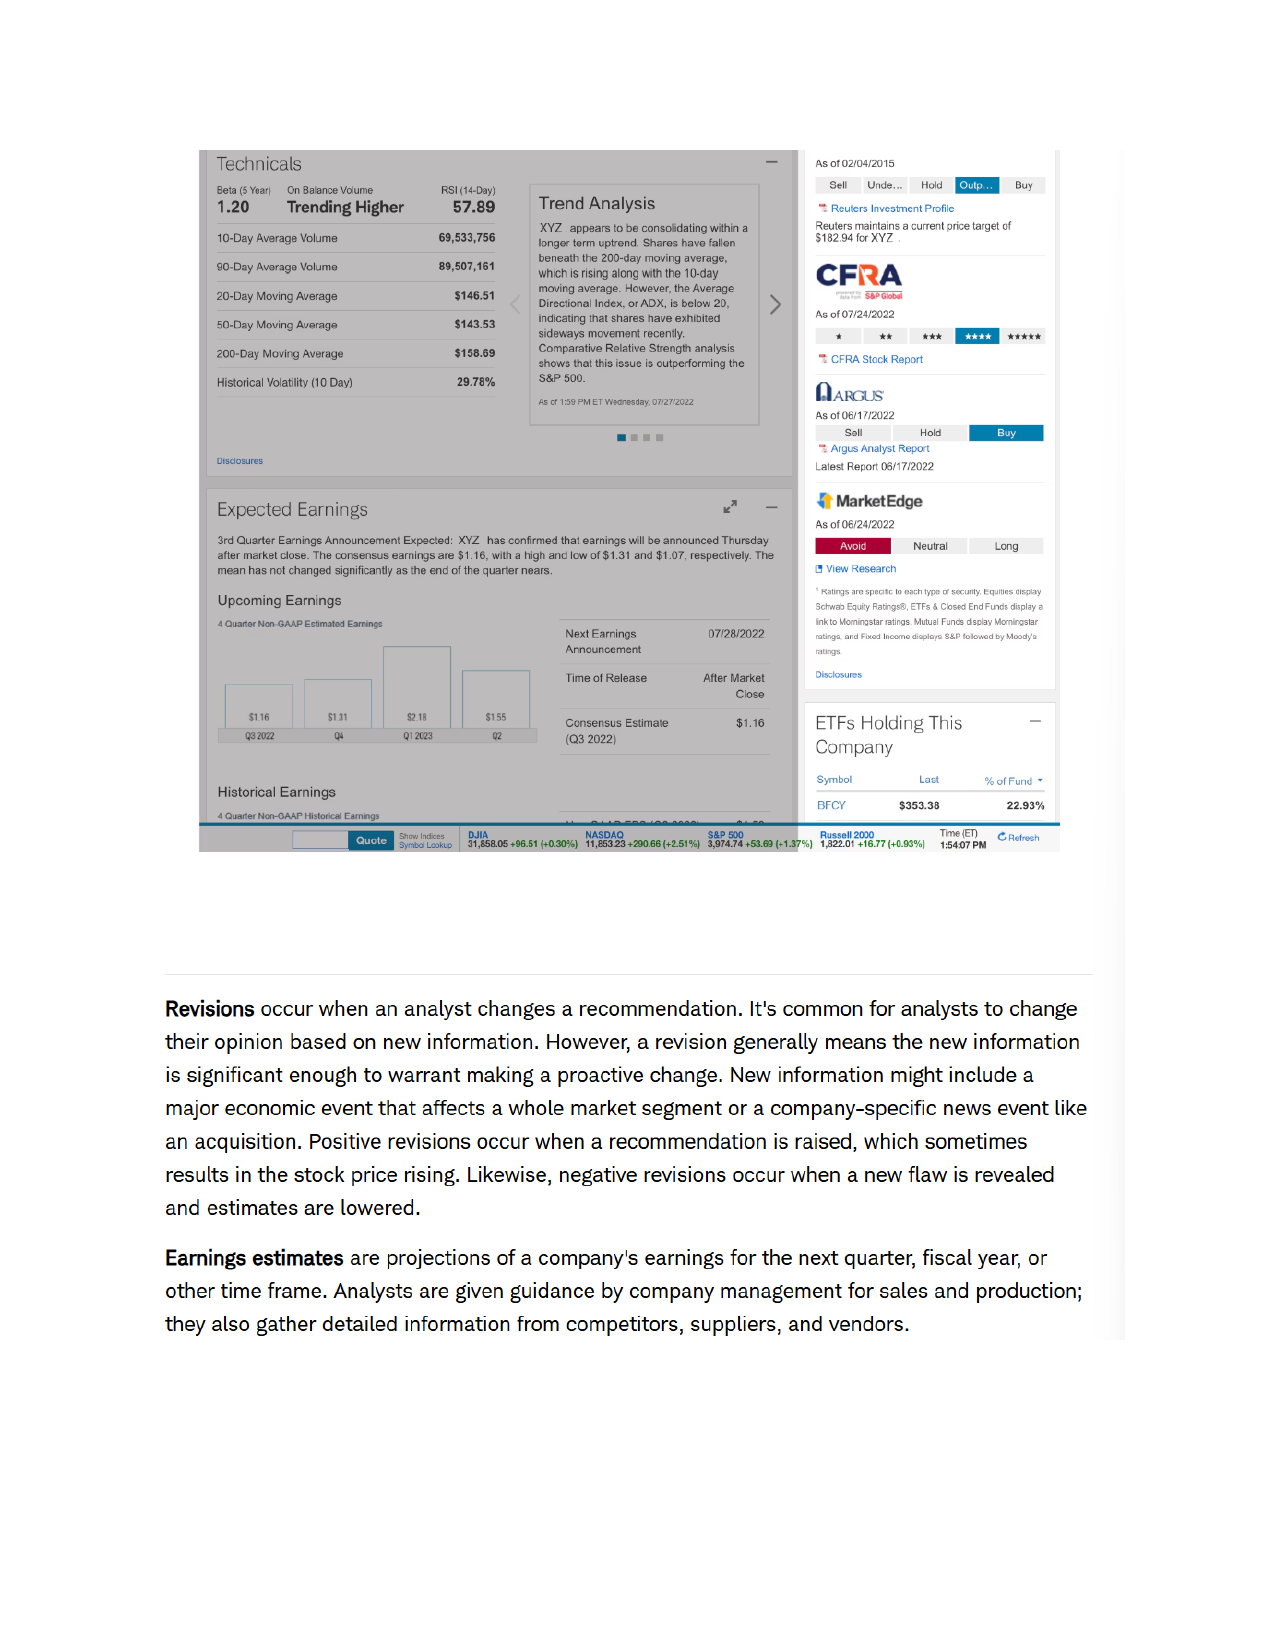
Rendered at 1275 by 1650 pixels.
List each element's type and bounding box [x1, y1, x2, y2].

picture [150, 150, 1125, 1340]
